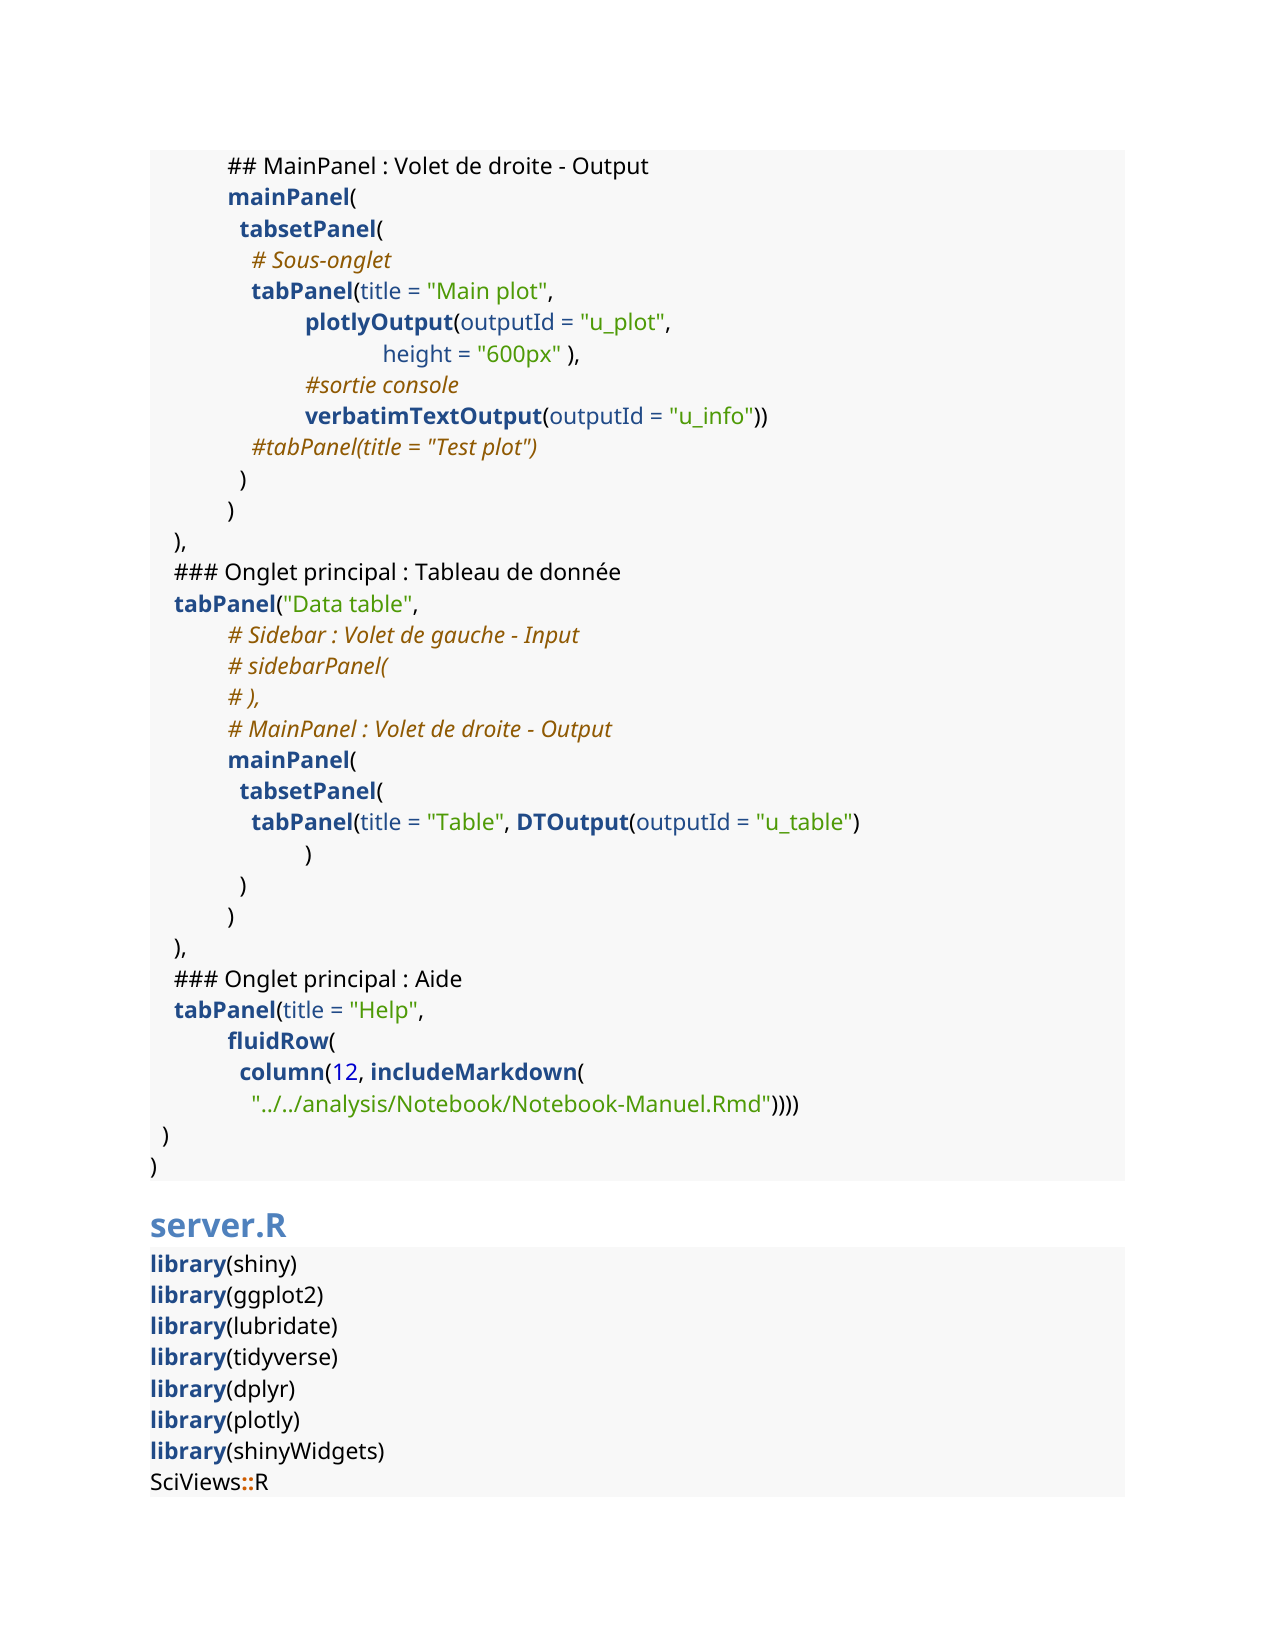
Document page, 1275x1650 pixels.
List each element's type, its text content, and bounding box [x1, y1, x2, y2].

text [150, 150, 1125, 1181]
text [150, 1247, 1125, 1497]
subtitle server.R [150, 1202, 1125, 1247]
